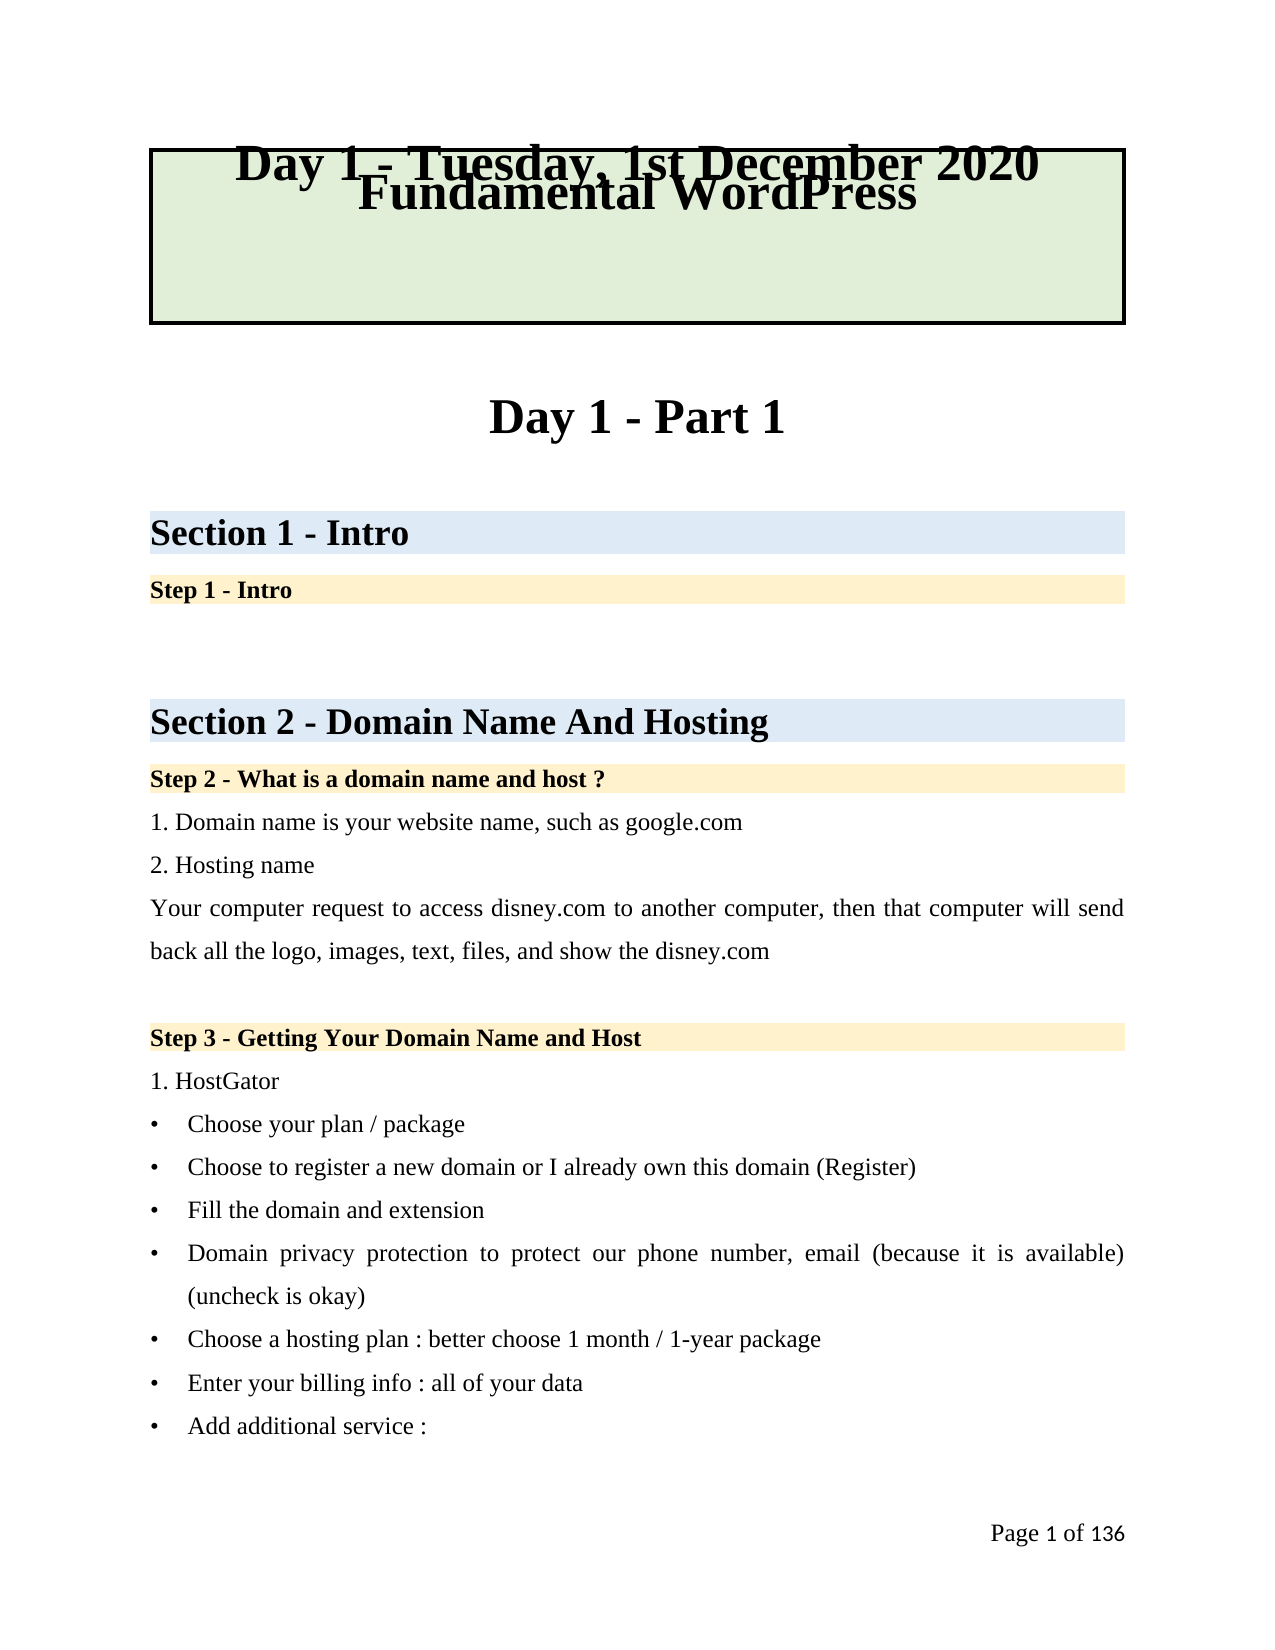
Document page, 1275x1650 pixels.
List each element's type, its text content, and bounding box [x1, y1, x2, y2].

subtitle Section 1 - Intro [150, 511, 1125, 554]
list Choose to register a new domain or I already own this domain (Register) [150, 1152, 1125, 1181]
text Step 1 - Intro [150, 575, 1125, 604]
subtitle Section 2 - Domain Name And Hosting [150, 699, 1125, 742]
list Domain privacy protection to protect our phone number, email (because it is available) (uncheck is okay) [150, 1238, 1125, 1310]
list Enter your billing info : all of your data [150, 1368, 1125, 1396]
text Step 2 - What is a domain name and host ? [150, 764, 1125, 793]
text 1. Domain name is your website name, such as google.com [150, 807, 1125, 836]
text 1. HostGator [150, 1066, 1125, 1094]
list Choose your plan / package [150, 1109, 1125, 1138]
list Add additional service : [150, 1411, 1125, 1439]
subtitle Day 1 - Part 1 [150, 387, 1125, 444]
list Fill the domain and extension [150, 1195, 1125, 1224]
text Your computer request to access disney.com to another computer, then that computer will send back all the logo, images, text, files, and show the disney.com [150, 893, 1125, 965]
list Choose a hosting plan : better choose 1 month / 1-year package [150, 1324, 1125, 1353]
text Step 3 - Getting Your Domain Name and Host [150, 1023, 1125, 1051]
text 2. Hosting name [150, 850, 1125, 879]
